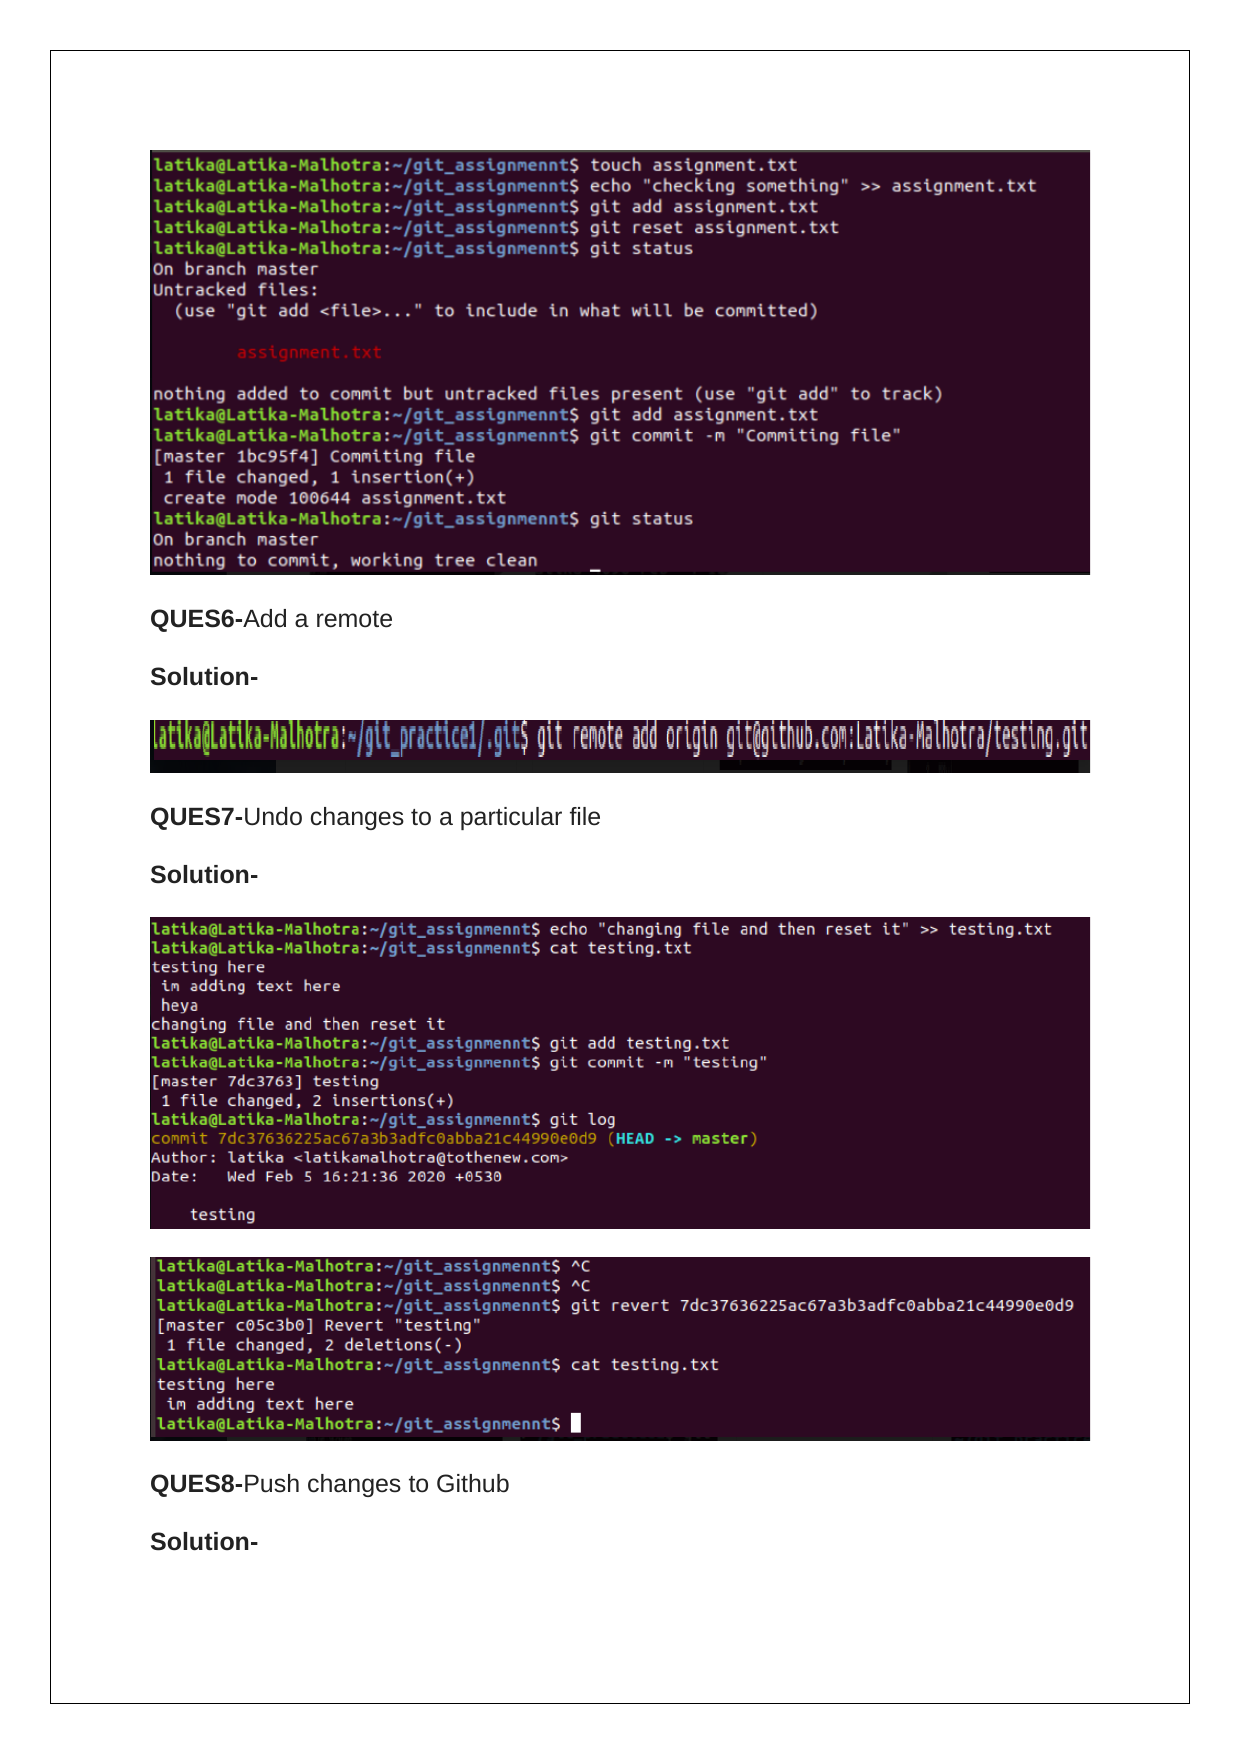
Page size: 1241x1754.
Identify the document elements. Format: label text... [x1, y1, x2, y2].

text Solution- [150, 1527, 1090, 1556]
text Solution- [150, 860, 1090, 888]
picture [150, 917, 1091, 1229]
picture [150, 720, 1091, 773]
picture [150, 150, 1091, 575]
text QUES6-Add a remote [150, 604, 1090, 633]
text Solution- [150, 662, 1090, 691]
text QUES8-Push changes to Github [150, 1469, 1090, 1498]
picture [150, 1257, 1091, 1441]
text QUES7-Undo changes to a particular file [150, 802, 1090, 831]
